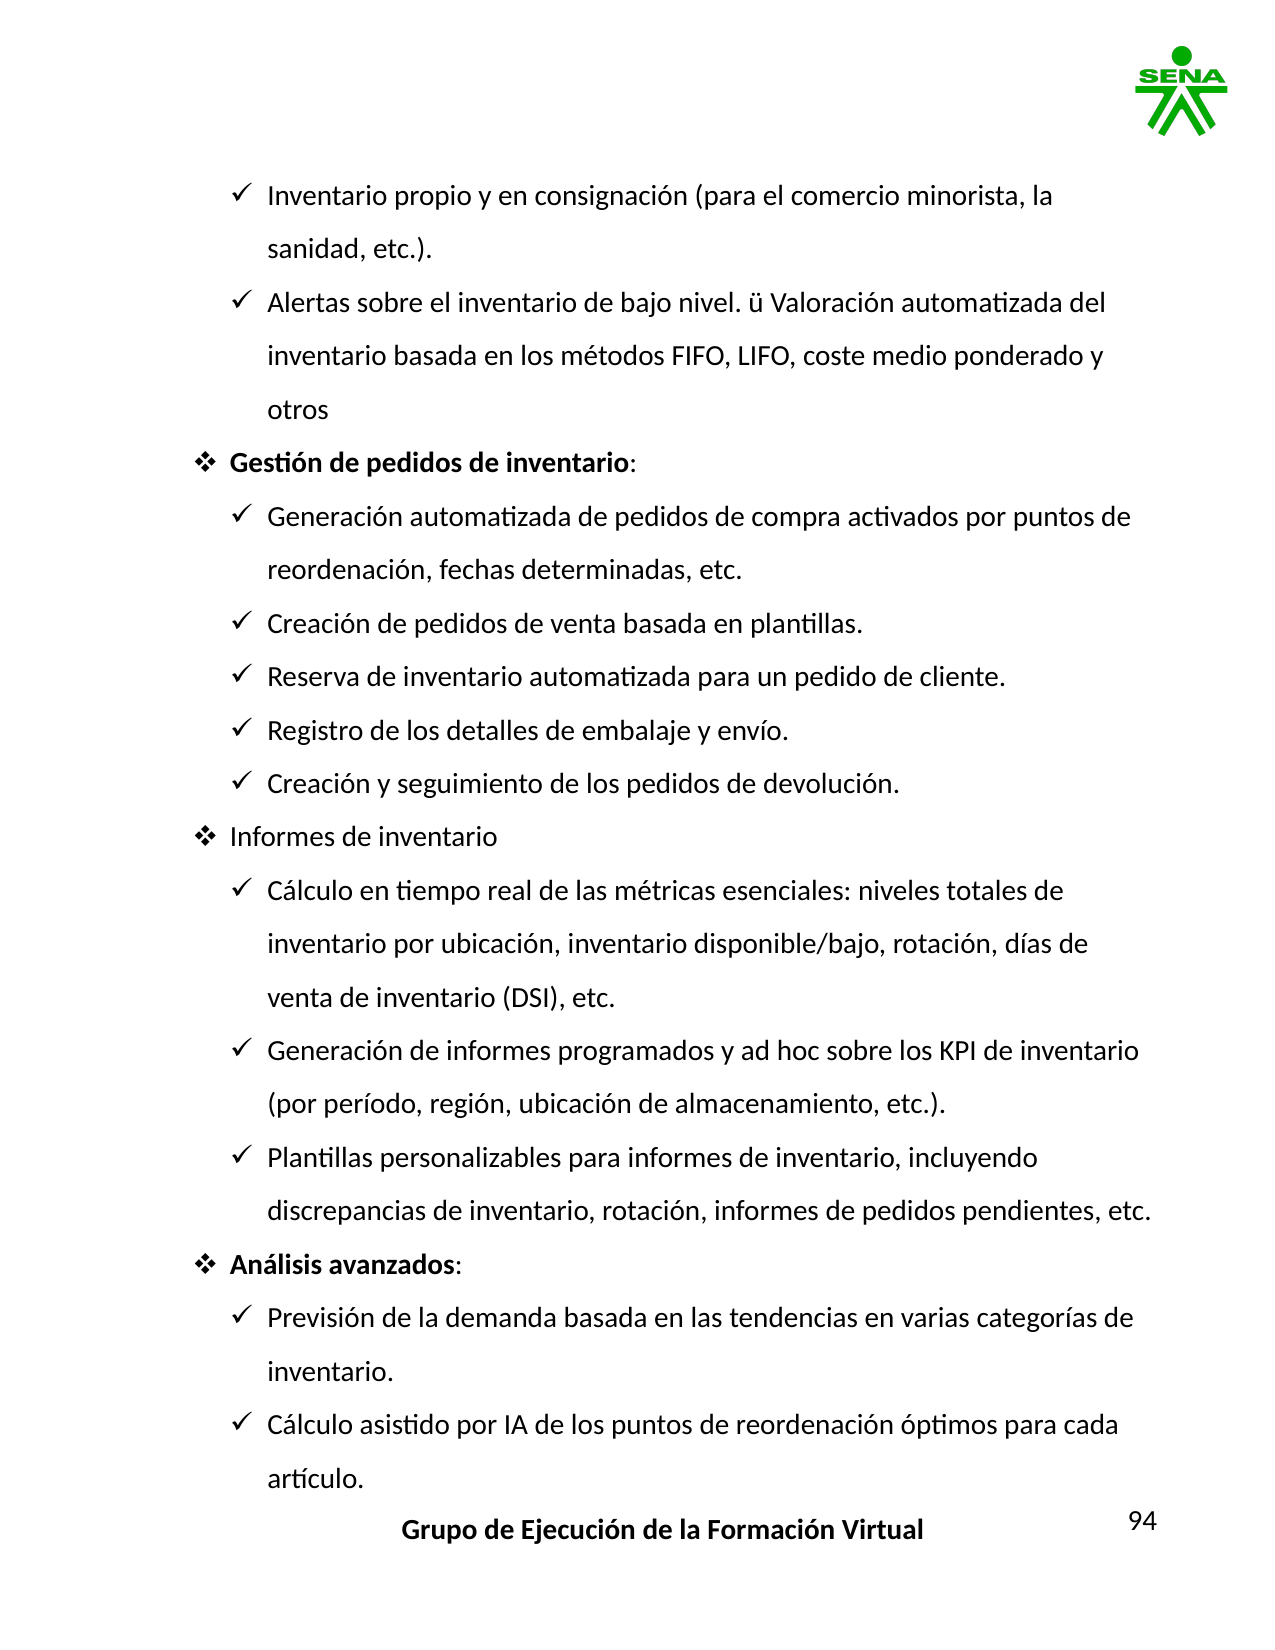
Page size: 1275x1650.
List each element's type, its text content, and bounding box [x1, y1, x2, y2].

list Informes de inventario [192, 818, 1157, 854]
list Creación y seguimiento de los pedidos de devolución. [229, 765, 1157, 801]
list Generación de informes programados y ad hoc sobre los KPI de inventario (por período, región, ubicación de almacenamiento, etc.). [229, 1032, 1157, 1121]
list Análisis avanzados: [192, 1246, 1157, 1282]
list Previsión de la demanda basada en las tendencias en varias categorías de inventario. [229, 1299, 1157, 1388]
list Registro de los detalles de embalaje y envío. [229, 712, 1157, 747]
list Generación automatizada de pedidos de compra activados por puntos de reordenación, fechas determinadas, etc. [229, 498, 1157, 587]
list Cálculo asistido por IA de los puntos de reordenación óptimos para cada artículo. [229, 1406, 1157, 1495]
picture [1135, 46, 1228, 136]
list Reserva de inventario automatizada para un pedido de cliente. [229, 658, 1157, 694]
list Inventario propio y en consignación (para el comercio minorista, la sanidad, etc.). [229, 177, 1157, 266]
list Plantillas personalizables para informes de inventario, incluyendo discrepancias de inventario, rotación, informes de pedidos pendientes, etc. [229, 1139, 1157, 1228]
list Creación de pedidos de venta basada en plantillas. [229, 605, 1157, 640]
list Gestión de pedidos de inventario: [192, 444, 1157, 480]
list Cálculo en tiempo real de las métricas esenciales: niveles totales de inventario por ubicación, inventario disponible/bajo, rotación, días de venta de inventario (DSI), etc. [229, 872, 1157, 1014]
list Alertas sobre el inventario de bajo nivel. ü Valoración automatizada del inventario basada en los métodos FIFO, LIFO, coste medio ponderado y otros [229, 284, 1157, 427]
